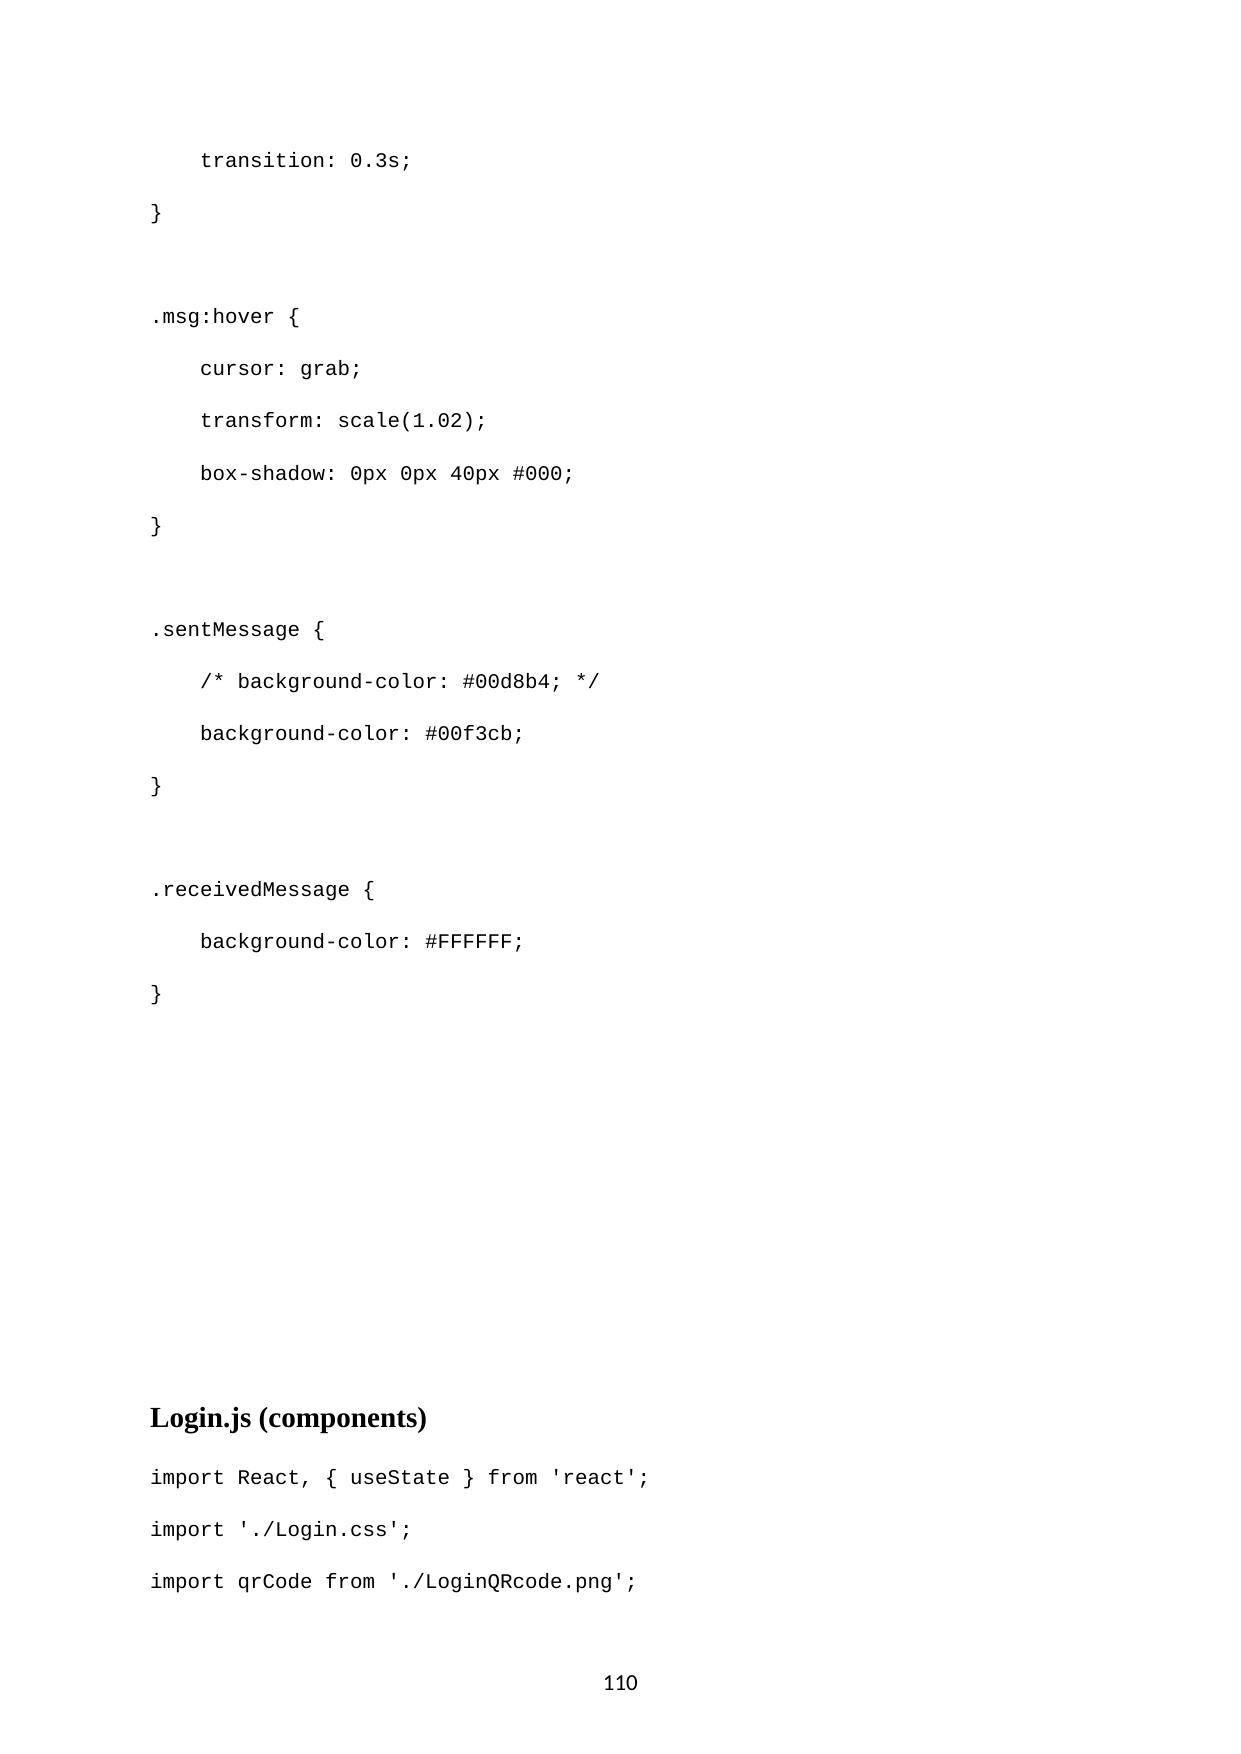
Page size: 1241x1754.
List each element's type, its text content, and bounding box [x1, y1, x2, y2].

text } [150, 202, 1090, 226]
text import './Login.css'; [150, 1519, 1090, 1543]
text .msg:hover { [150, 306, 1090, 330]
text } [150, 514, 1090, 538]
text import React, { useState } from 'react'; [150, 1467, 1090, 1491]
text cursor: grab; [150, 358, 1090, 382]
text /* background-color: #00d8b4; */ [150, 671, 1090, 694]
text background-color: #FFFFFF; [150, 931, 1090, 955]
text background-color: #00f3cb; [150, 723, 1090, 747]
text transform: scale(1.02); [150, 410, 1090, 434]
text import qrCode from './LoginQRcode.png'; [150, 1571, 1090, 1595]
text .receivedMessage { [150, 879, 1090, 903]
text } [150, 775, 1090, 799]
text .sentMessage { [150, 619, 1090, 642]
text Login.js (components) [150, 1400, 1090, 1433]
text box-shadow: 0px 0px 40px #000; [150, 462, 1090, 486]
text transition: 0.3s; [150, 150, 1090, 174]
text } [150, 983, 1090, 1007]
